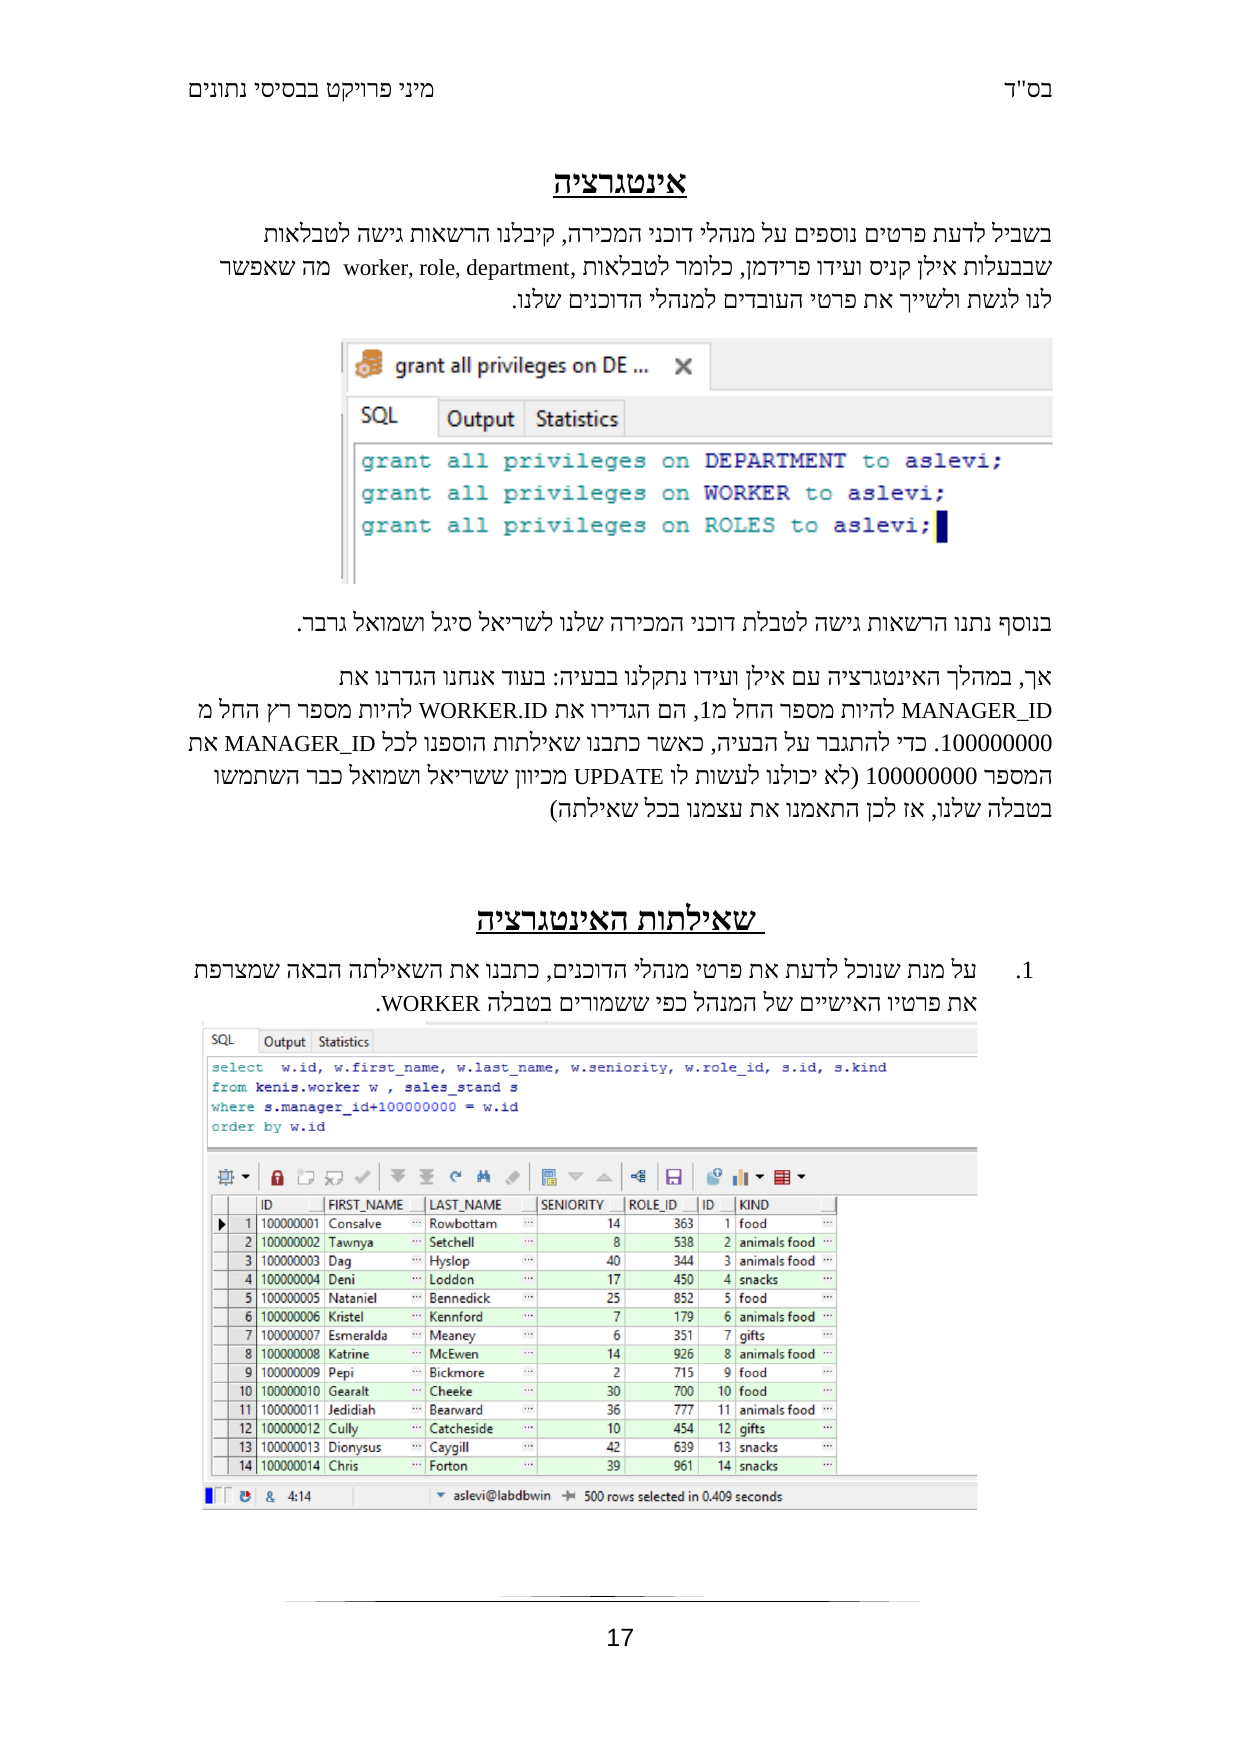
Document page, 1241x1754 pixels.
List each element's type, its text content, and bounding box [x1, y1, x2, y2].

text בנוסף נתנו הרשאות גישה לטבלת דוכני המכירה שלנו לשריאל סיגל ושמואל גרבר. [187, 608, 1053, 637]
picture [341, 338, 1053, 584]
text בשביל לדעת פרטים נוספים על מנהלי דוכני המכירה, קיבלנו הרשאות גישה לטבלאות שבבעלות אילן קניס ועידו פרידמן, כלומר לטבלאות ,worker, role, department מה שאפשר לנו לגשת ולשייך את פרטי העובדים למנהלי הדוכנים שלנו. [187, 219, 1053, 314]
text אך, במהלך האינטגרציה עם אילן ועידו נתקלנו בבעיה: בעוד אנחנו הגדרנו את MANAGER_ID להיות מספר החל מ1, הם הגדירו את WORKER.ID להיות מספר רץ החל מ100000000. כדי להתגבר על הבעיה, כאשר כתבנו שאילתות הוספנו לכל MANAGER_ID את המספר 100000000 (לא יכולנו לעשות לו UPDATE מכיוון ששריאל ושמואל כבר השתמשו בטבלה שלנו, אז לכן התאמנו את עצמנו בכל שאילתה) [187, 662, 1053, 823]
subtitle אינטגרציה [187, 162, 1053, 201]
picture [202, 1021, 978, 1510]
subtitle שאילתות האינטגרציה [187, 899, 1053, 937]
